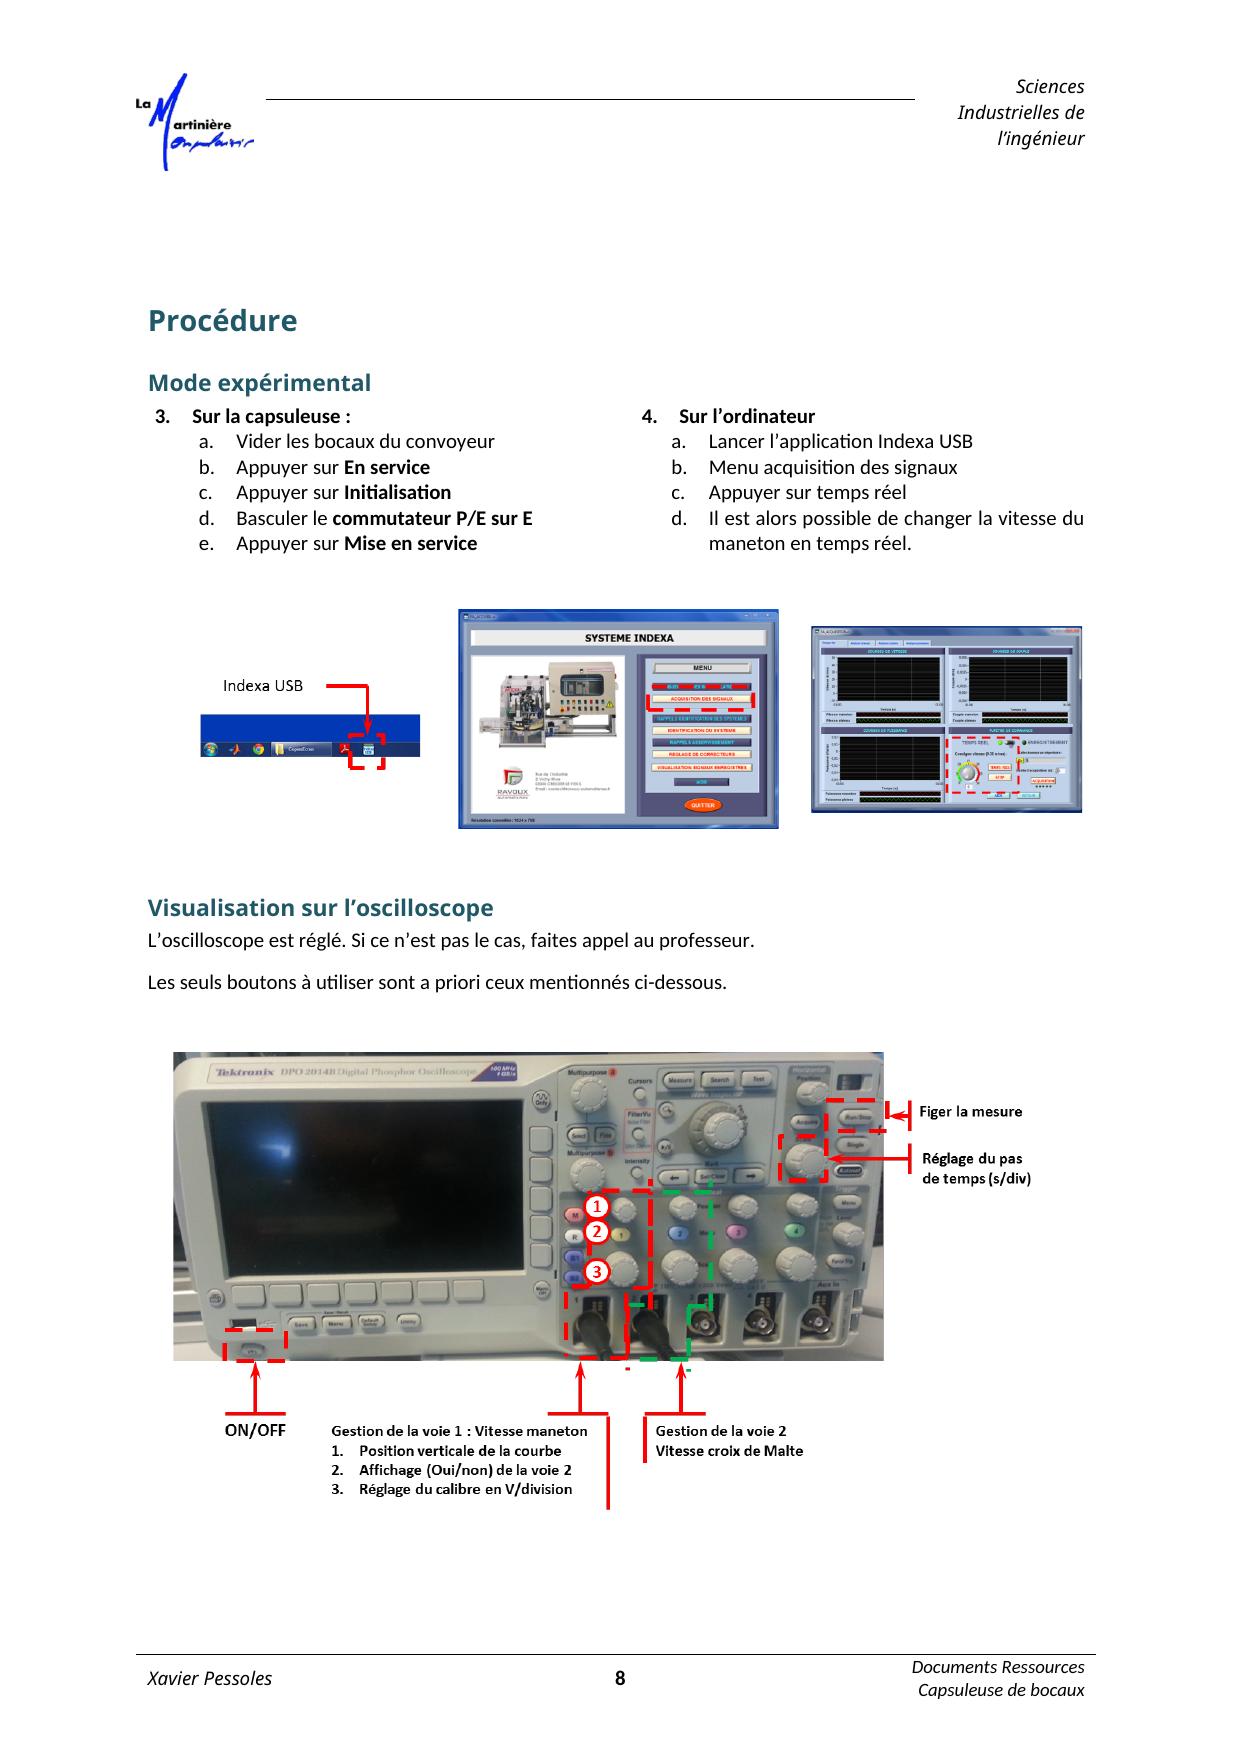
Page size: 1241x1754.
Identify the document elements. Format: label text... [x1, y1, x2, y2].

table_header [136, 610, 447, 841]
table_header Sur la capsuleuse : Vider les bocaux du convoyeur Appuyer sur En service Appuyer sur Initialisation Basculer le commutateur P/E sur E Appuyer sur Mise en service [136, 403, 616, 568]
subtitle Procédure [148, 301, 1093, 340]
picture [173, 1052, 1067, 1510]
picture [811, 626, 1083, 813]
subtitle Visualisation sur l’oscilloscope [148, 891, 1093, 923]
picture [136, 73, 254, 171]
subtitle Mode expérimental [148, 367, 1093, 398]
table_header [447, 610, 790, 841]
text L’oscilloscope est réglé. Si ce n’est pas le cas, faites appel au professeur. [148, 927, 1093, 953]
text Les seuls boutons à utiliser sont a priori ceux mentionnés ci-dessous. [148, 969, 1093, 994]
table_header Sur l’ordinateur Lancer l’application Indexa USB Menu acquisition des signaux Appuyer sur temps réel Il est alors possible de changer la vitesse du maneton en temps réel. [616, 403, 1096, 568]
picture [163, 669, 421, 770]
table_header [790, 610, 1104, 841]
picture [458, 609, 779, 829]
